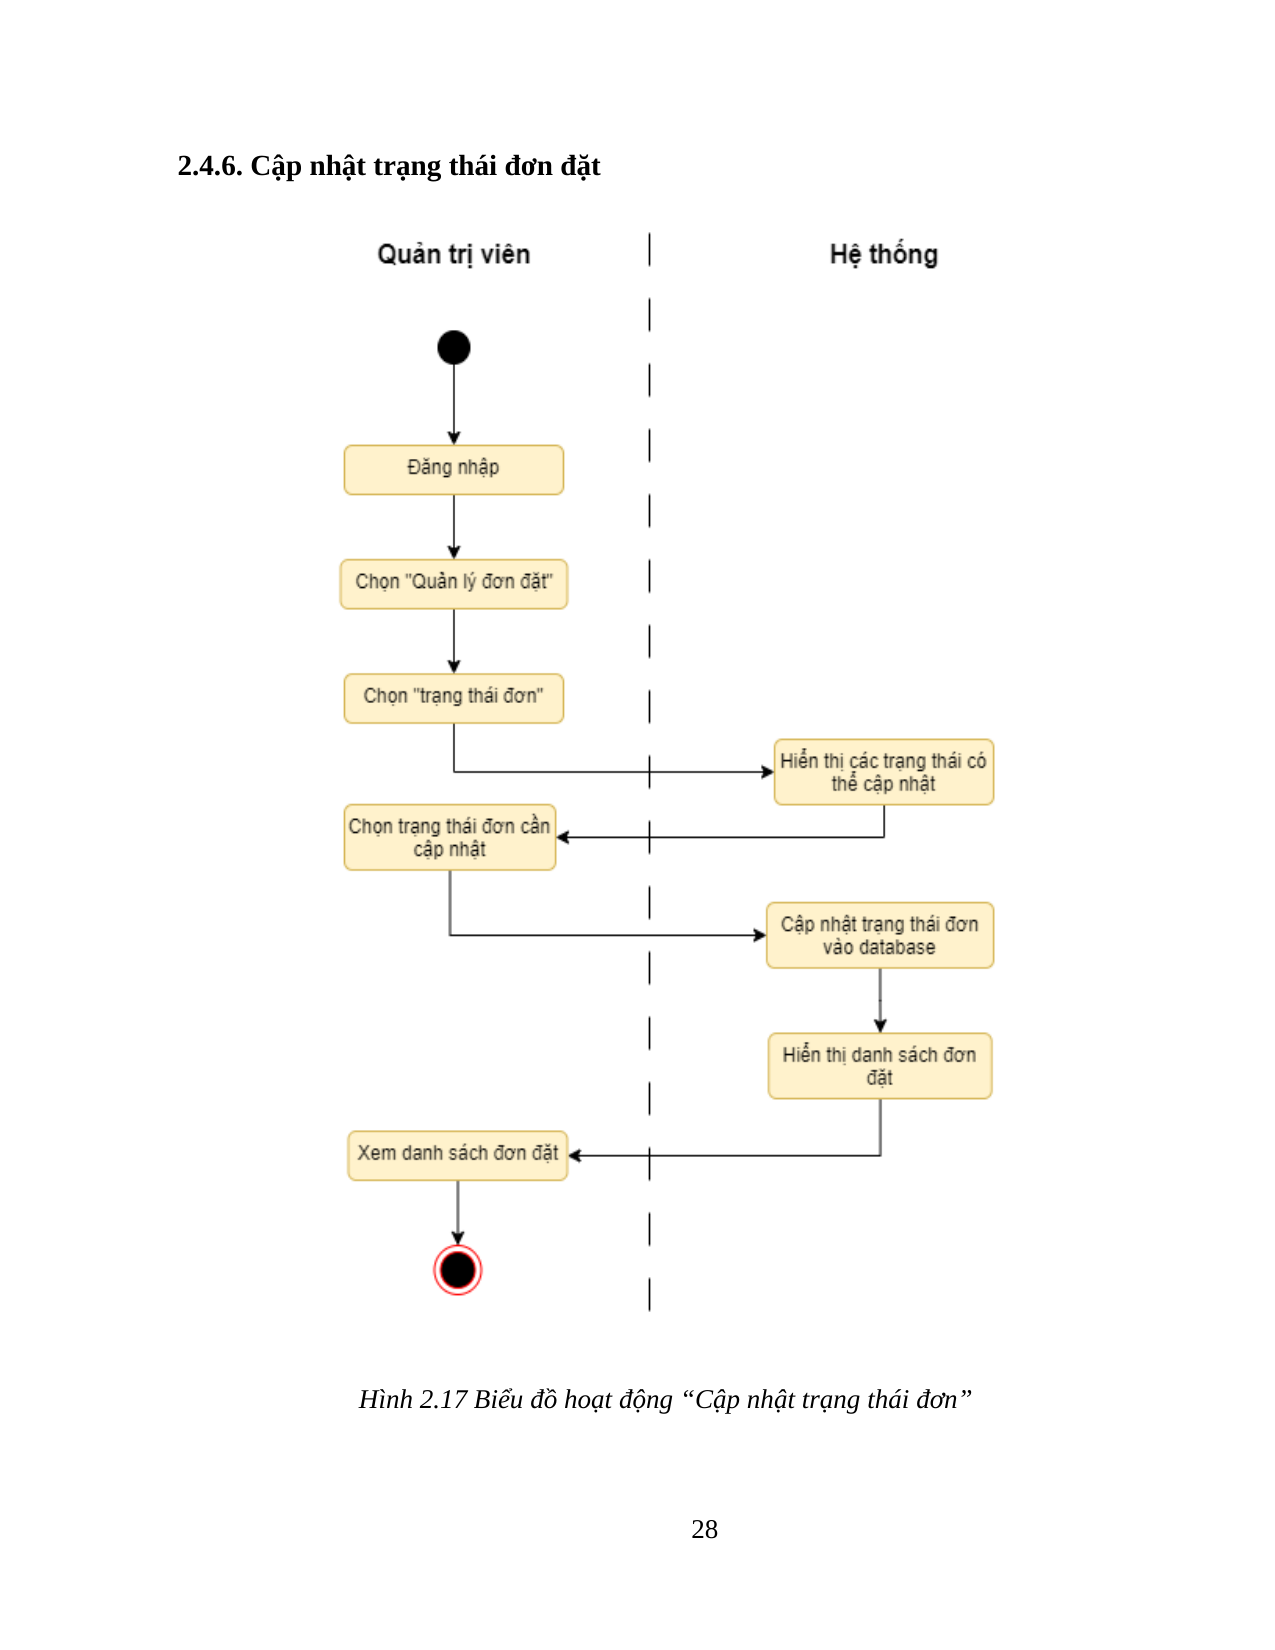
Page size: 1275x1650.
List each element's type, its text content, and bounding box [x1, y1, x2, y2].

subtitle 2.4.6. Cập nhật trạng thái đơn đặt [177, 148, 1157, 181]
text Hình 2.17 Biểu đồ hoạt động “Cập nhật trạng thái đơn” [177, 1383, 1157, 1414]
picture [308, 200, 1026, 1361]
